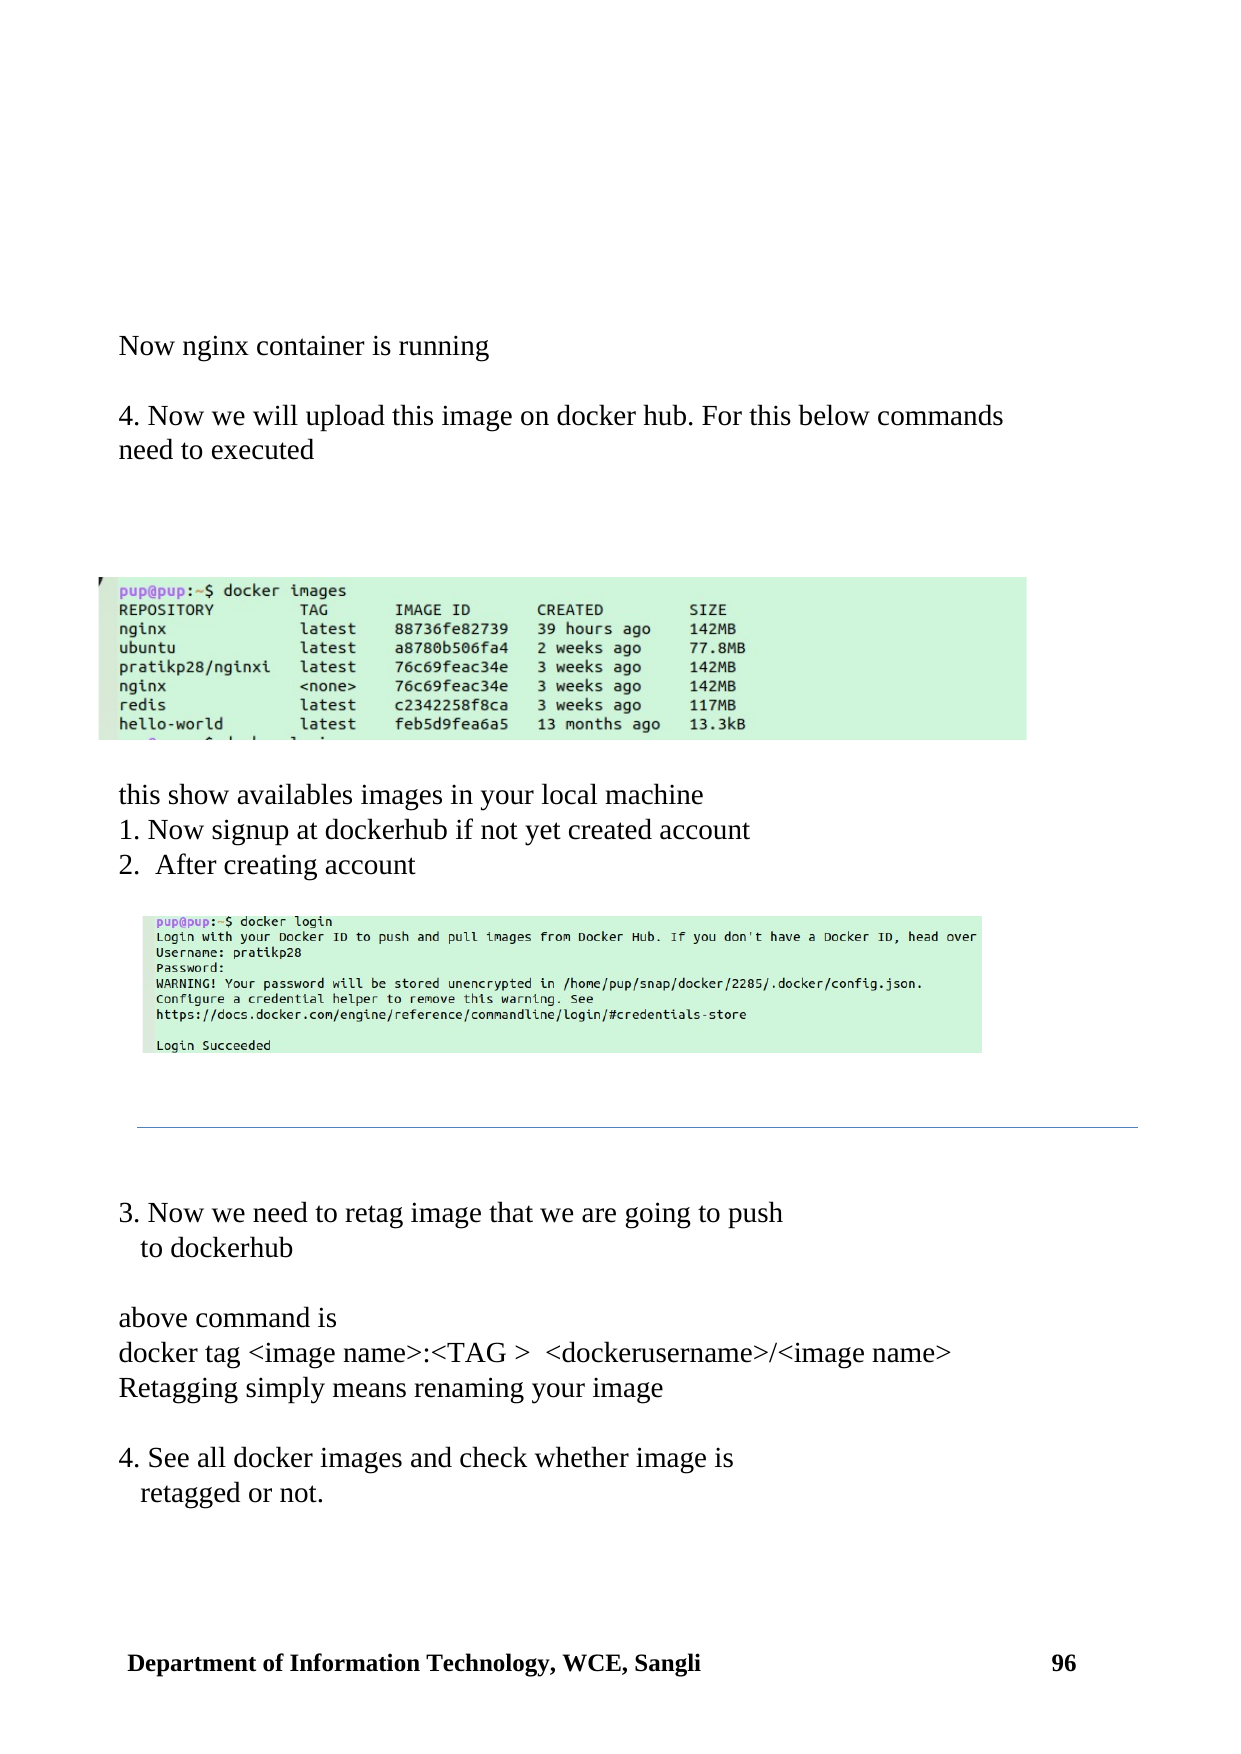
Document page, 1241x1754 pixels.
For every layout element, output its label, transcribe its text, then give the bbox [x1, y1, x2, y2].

text this show availables images in your local machine [118, 777, 1052, 811]
text retagged or not. [118, 1475, 1052, 1509]
text Retagging simply means renaming your image [118, 1370, 1052, 1404]
text 2. After creating account [118, 847, 1052, 881]
text 1. Now signup at dockerhub if not yet created account [118, 812, 1052, 846]
text 4. Now we will upload this image on docker hub. For this below commands need to executed [118, 398, 1052, 466]
text above command is [118, 1300, 1052, 1334]
text docker tag <image name>:<TAG > <dockerusername>/<image name> [118, 1335, 1052, 1369]
text 4. See all docker images and check whether image is [118, 1440, 1052, 1474]
picture [98, 577, 1027, 740]
text to dockerhub [118, 1230, 1052, 1264]
text 3. Now we need to retag image that we are going to push [118, 1195, 1052, 1229]
text Now nginx container is running [118, 328, 1052, 362]
picture [142, 916, 982, 1053]
